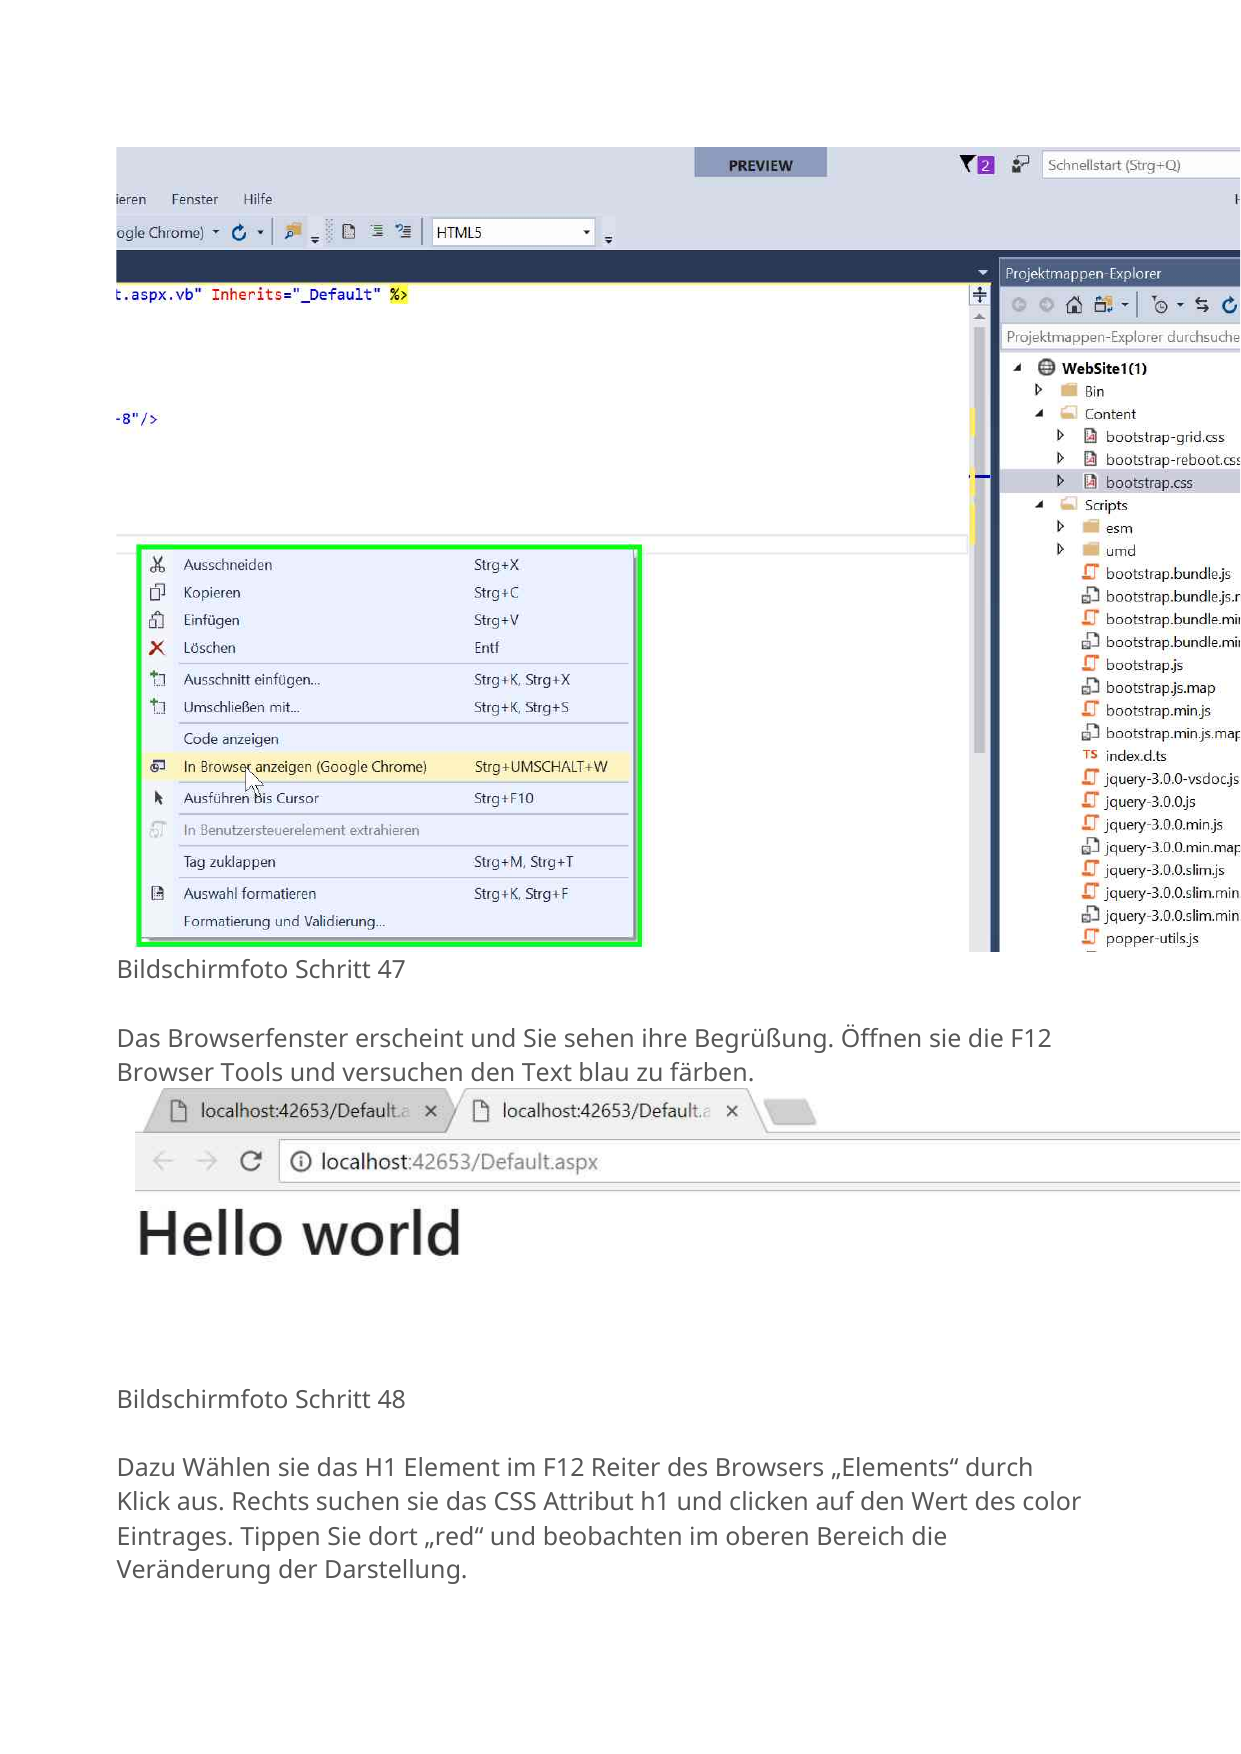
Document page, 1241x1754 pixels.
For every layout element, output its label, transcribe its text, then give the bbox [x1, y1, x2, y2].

picture [116, 147, 1241, 952]
text Das Browserfenster erscheint und Sie sehen ihre Begrüßung. Öffnen sie die F12 Browser Tools und versuchen den Text blau zu färben. [116, 1020, 1093, 1088]
text Bildschirmfoto Schritt 47 [116, 952, 1093, 986]
text Dazu Wählen sie das H1 Element im F12 Reiter des Browsers „Elements“ durch Klick aus. Rechts suchen sie das CSS Attribut h1 und clicken auf den Wert des color Eintrages. Tippen Sie dort „red“ und beobachten im oberen Bereich die Veränderung der Darstellung. [116, 1450, 1093, 1586]
picture [135, 1088, 1241, 1382]
